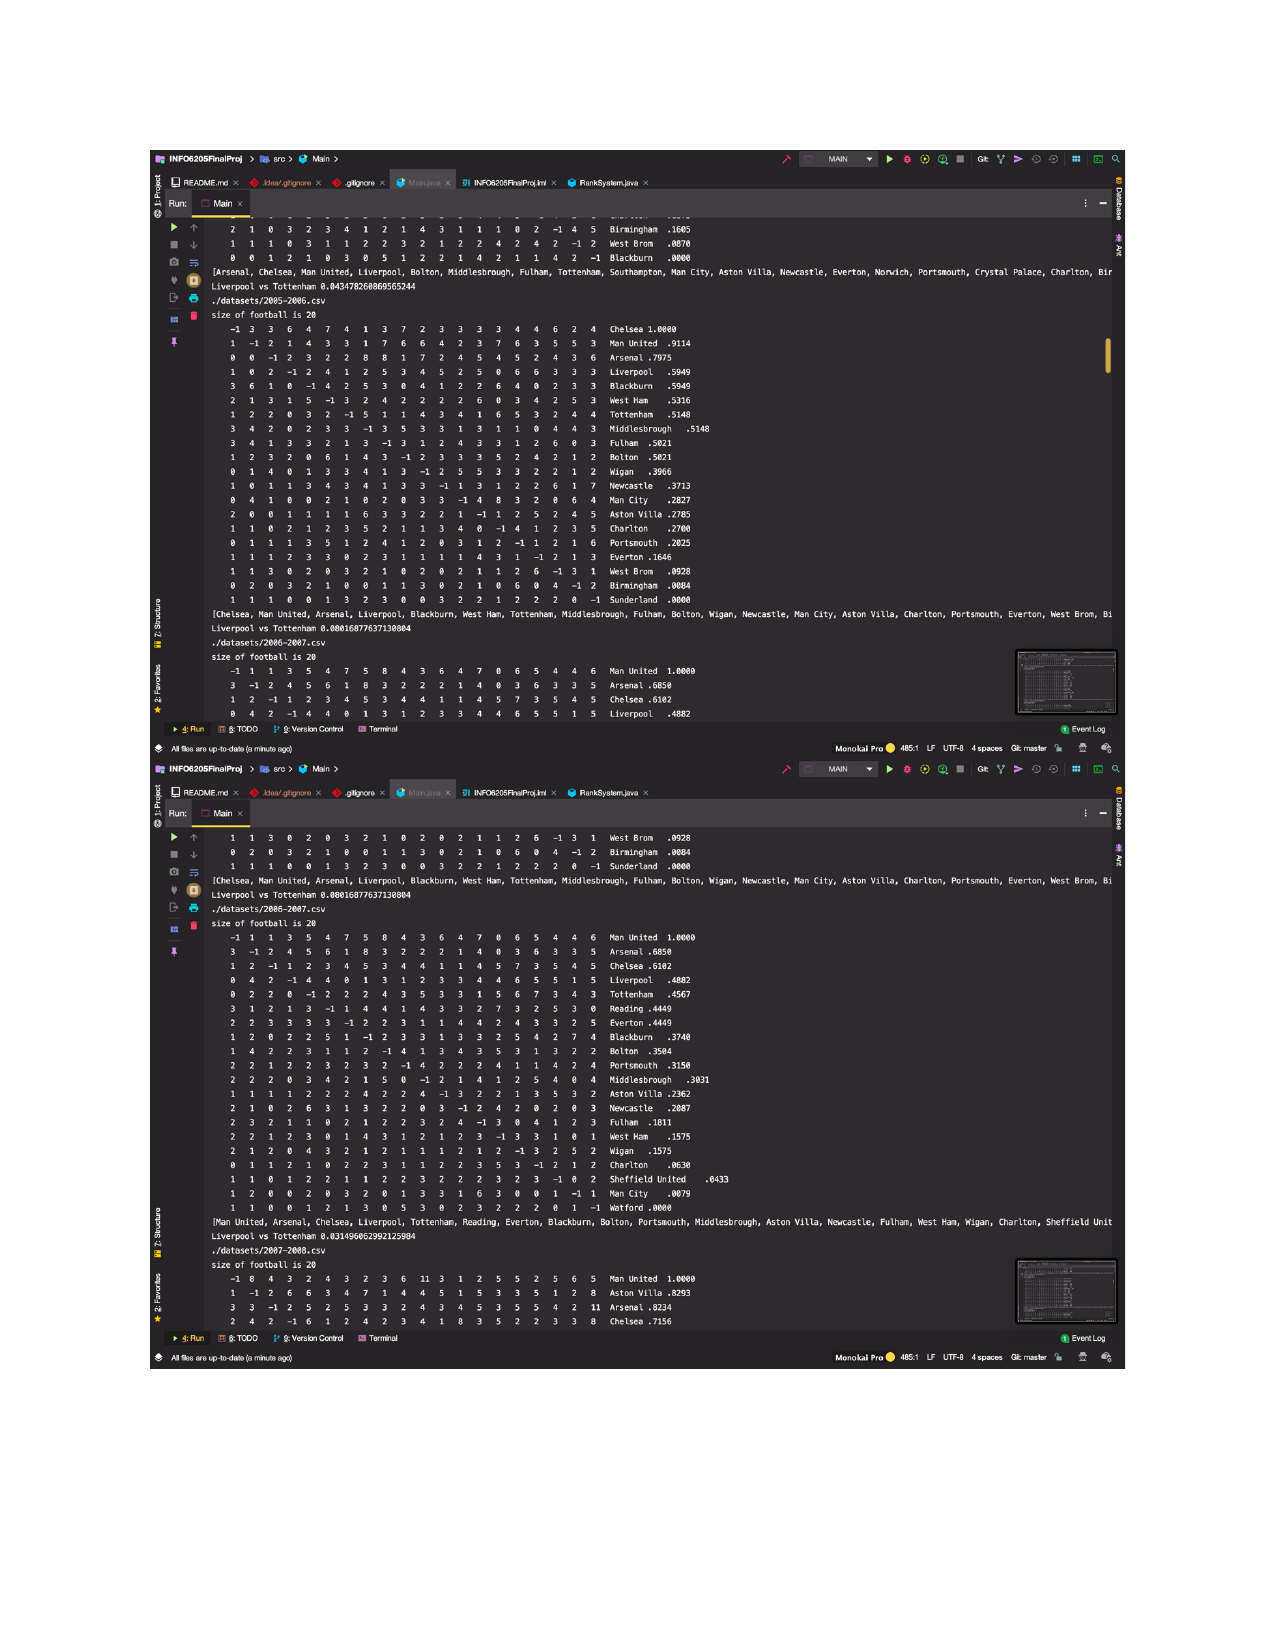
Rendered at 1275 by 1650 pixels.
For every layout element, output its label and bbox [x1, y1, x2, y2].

picture [150, 150, 1125, 1369]
